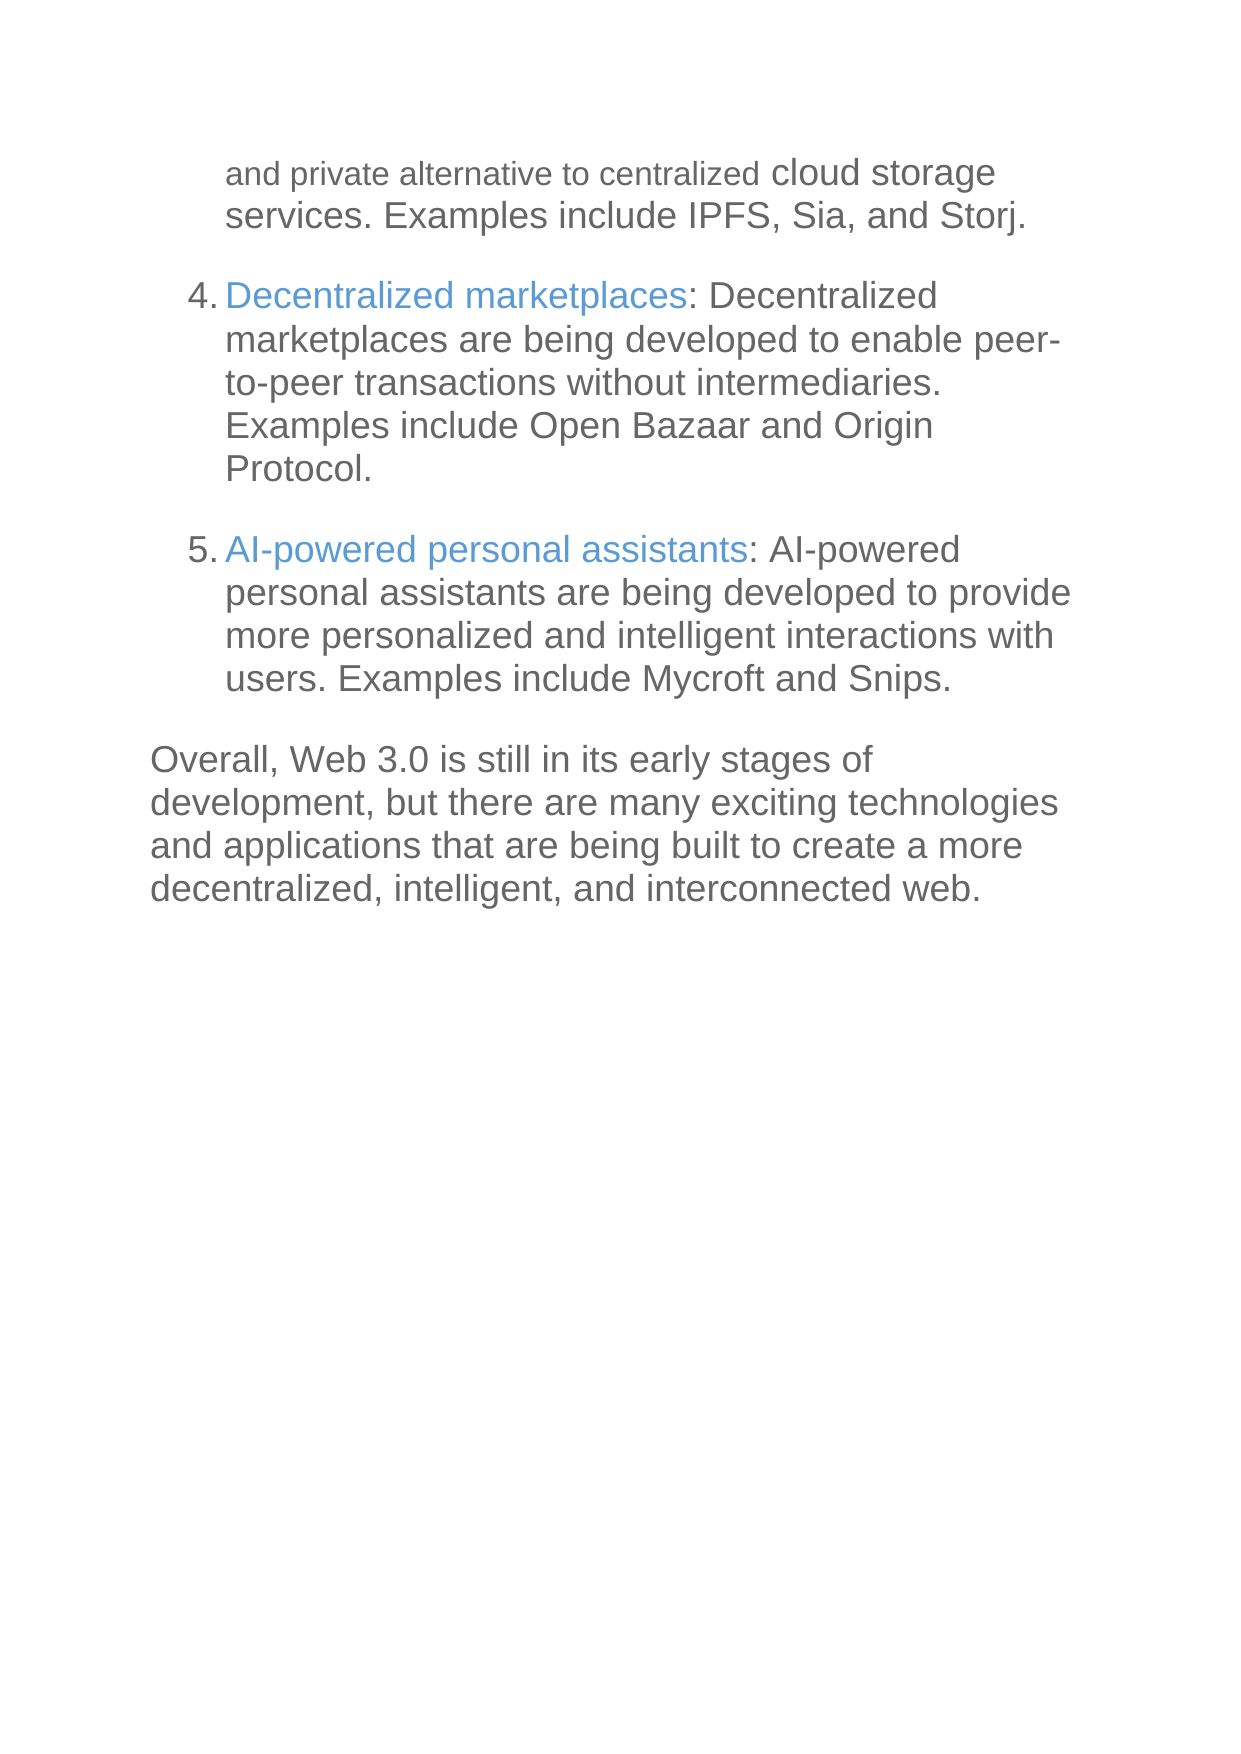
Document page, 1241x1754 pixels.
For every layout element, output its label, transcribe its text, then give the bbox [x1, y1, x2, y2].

list Decentralized marketplaces: Decentralized marketplaces are being developed to enable peer-to-peer transactions without intermediaries. Examples include Open Bazaar and Origin Protocol. [187, 274, 1090, 489]
text Overall, Web 3.0 is still in its early stages of development, but there are many exciting technologies and applications that are being built to create a more decentralized, intelligent, and interconnected web. [150, 737, 1090, 909]
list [187, 150, 1090, 236]
list AI-powered personal assistants: AI-powered personal assistants are being developed to provide more personalized and intelligent interactions with users. Examples include Mycroft and Snips. [187, 527, 1090, 699]
